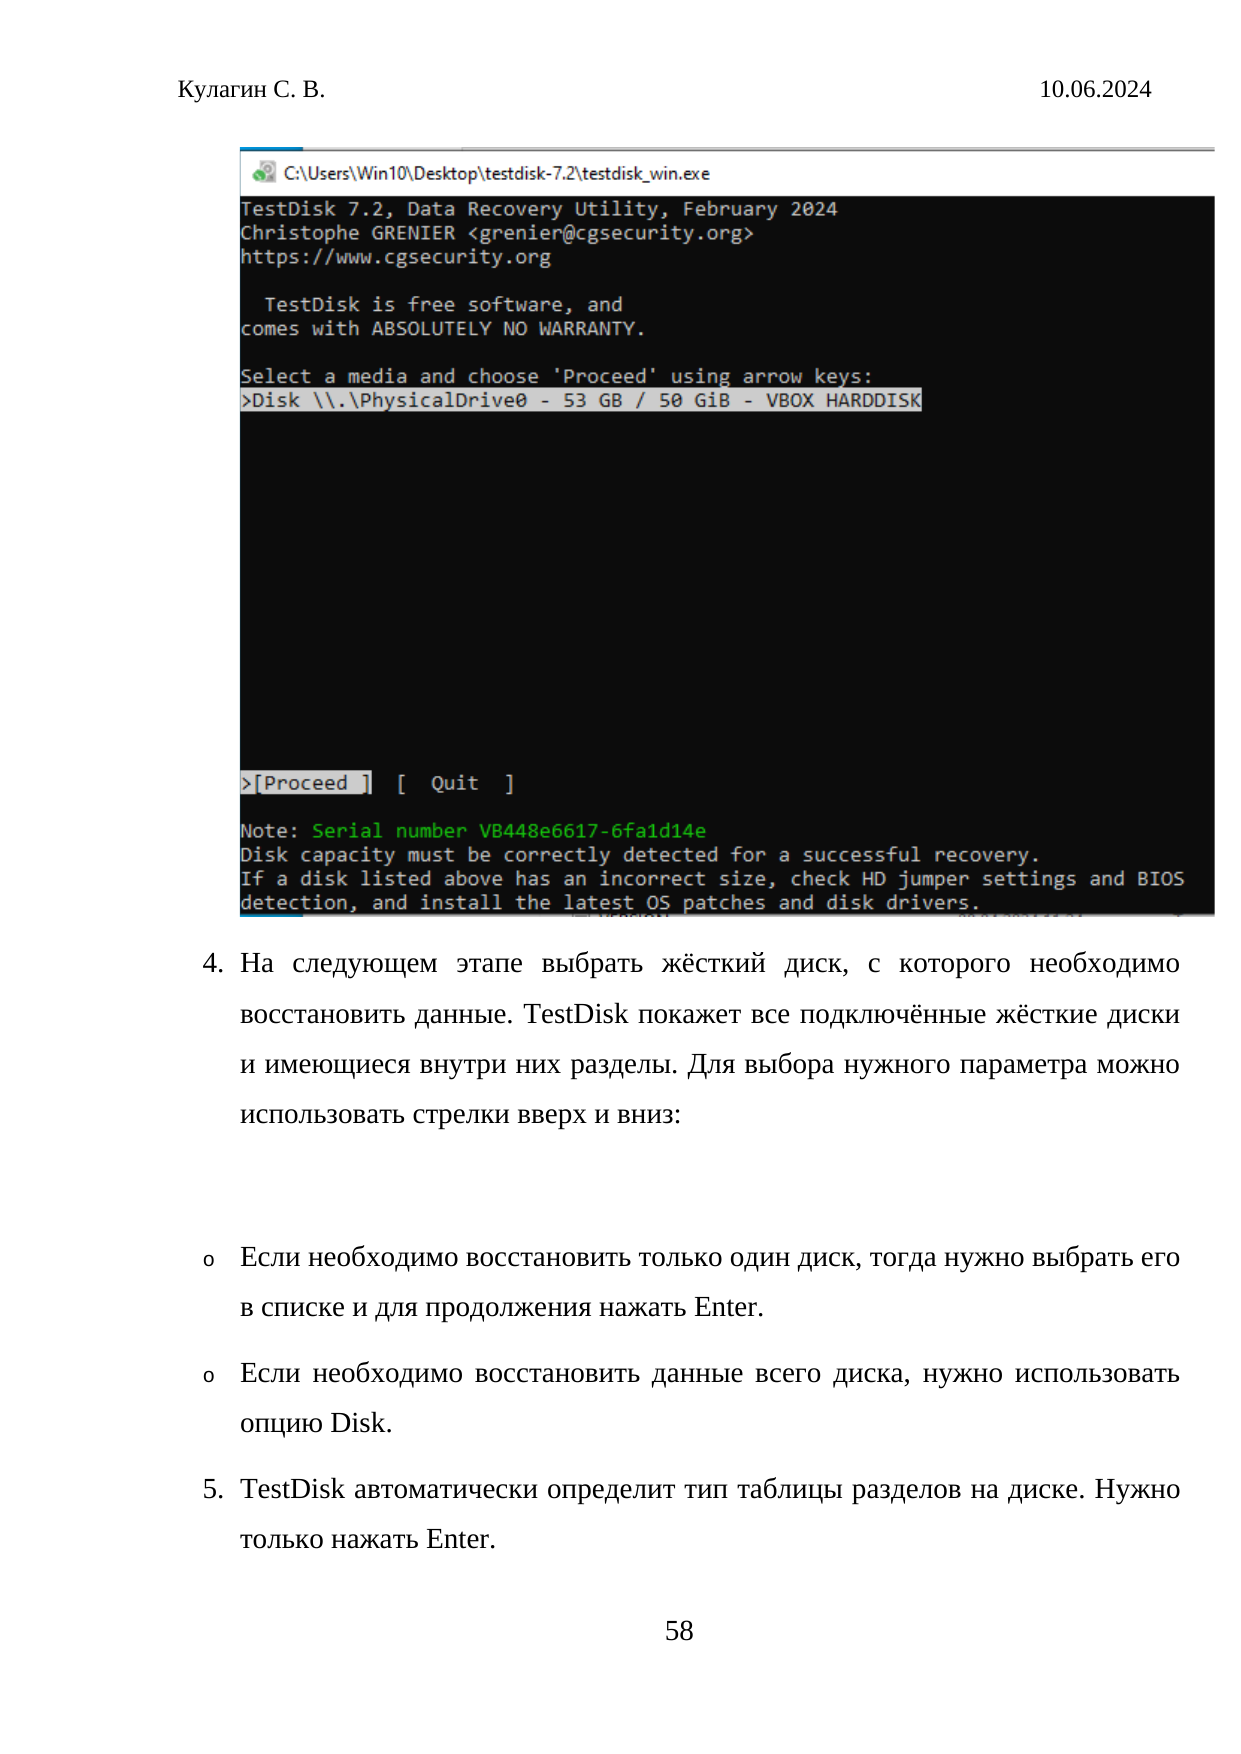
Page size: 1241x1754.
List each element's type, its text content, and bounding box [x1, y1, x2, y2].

list Если необходимо восстановить данные всего диска, нужно использовать опцию Disk. [202, 1355, 1181, 1439]
list TestDisk автоматически определит тип таблицы разделов на диске. Нужно только нажать Enter. [202, 1471, 1181, 1555]
list Если необходимо восстановить только один диск, тогда нужно выбрать его в списке и для продолжения нажать Enter. [202, 1239, 1181, 1323]
picture [239, 147, 1215, 917]
list На следующем этапе выбрать жёсткий диск, с которого необходимо восстановить данные. TestDisk покажет все подключённые жёсткие диски и имеющиеся внутри них разделы. Для выбора нужного параметра можно использовать стрелки вверх и вниз: [202, 946, 1181, 1130]
